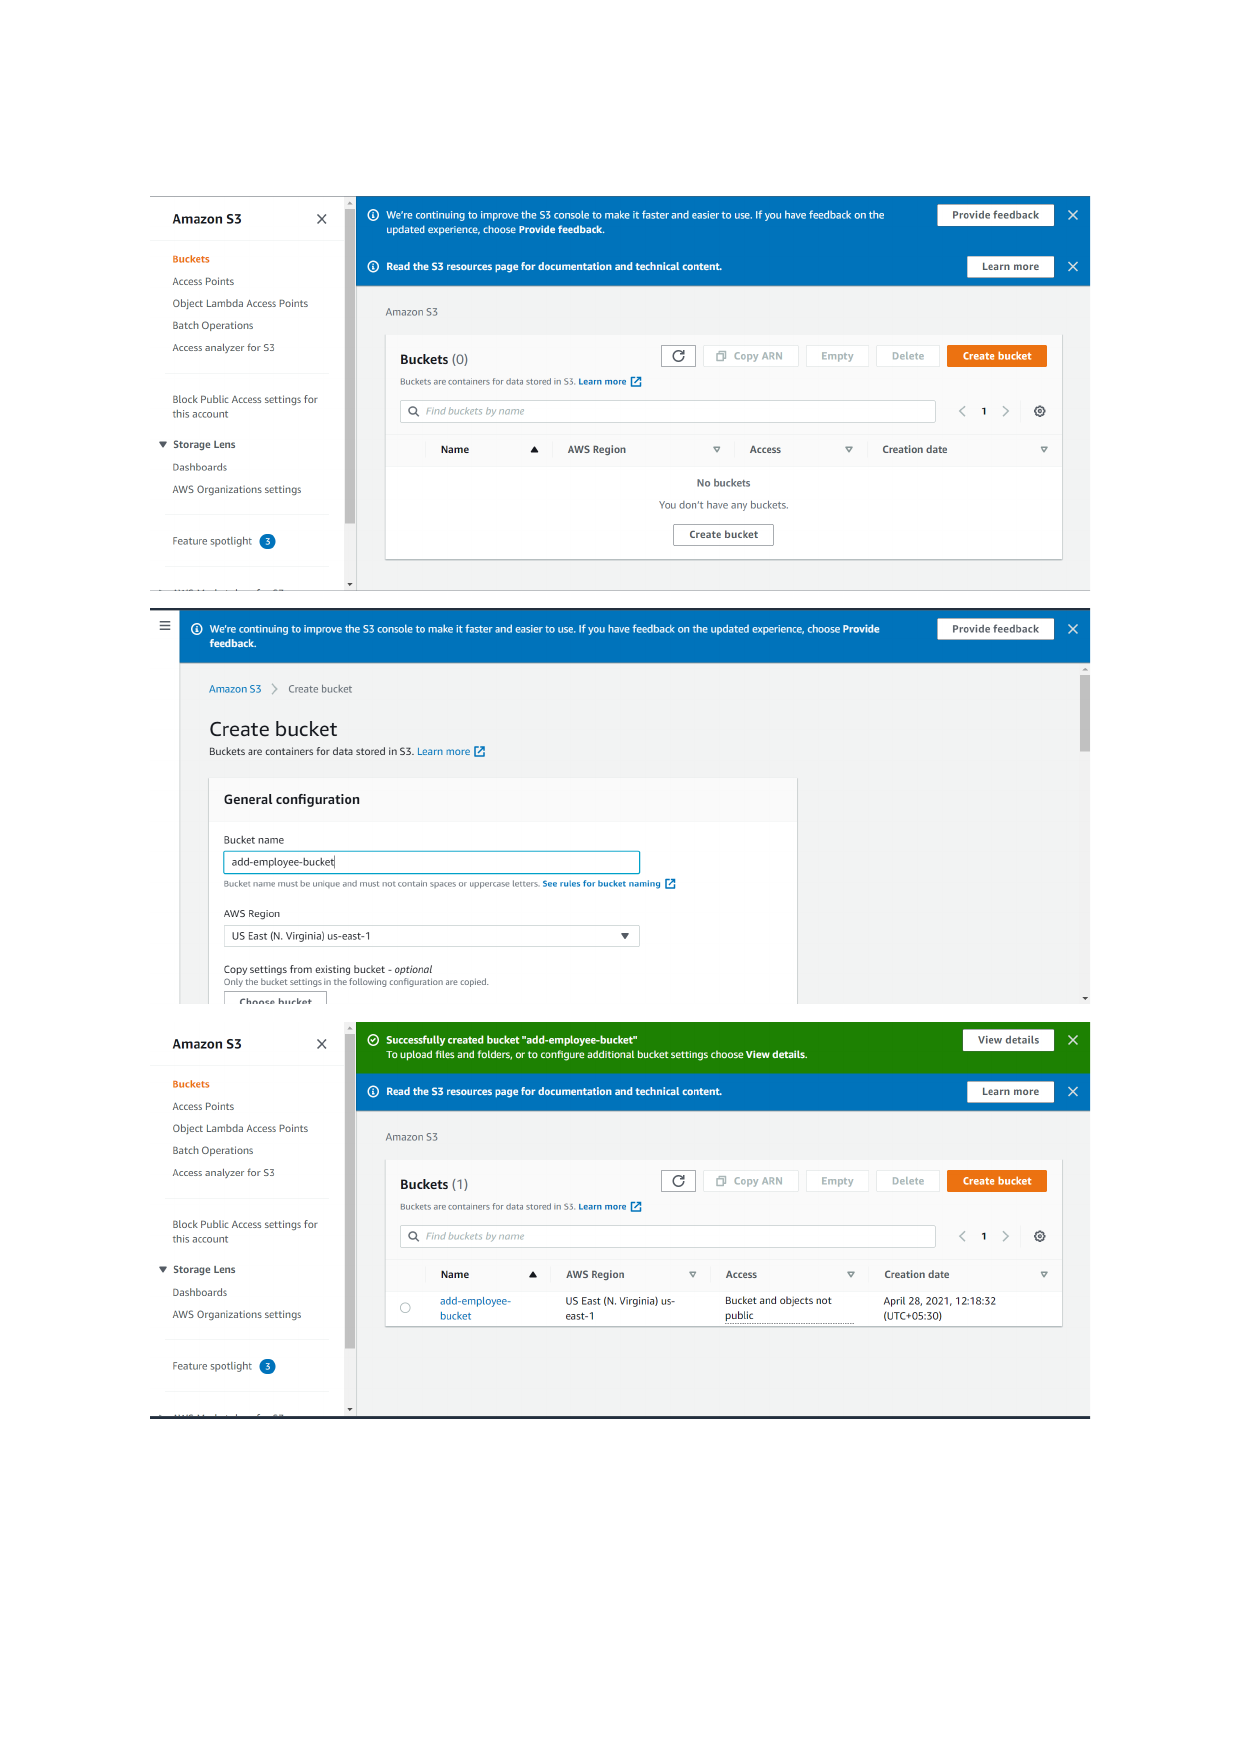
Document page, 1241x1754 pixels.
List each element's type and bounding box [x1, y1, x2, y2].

picture [150, 1022, 1091, 1419]
picture [150, 196, 1091, 591]
picture [150, 608, 1091, 1004]
